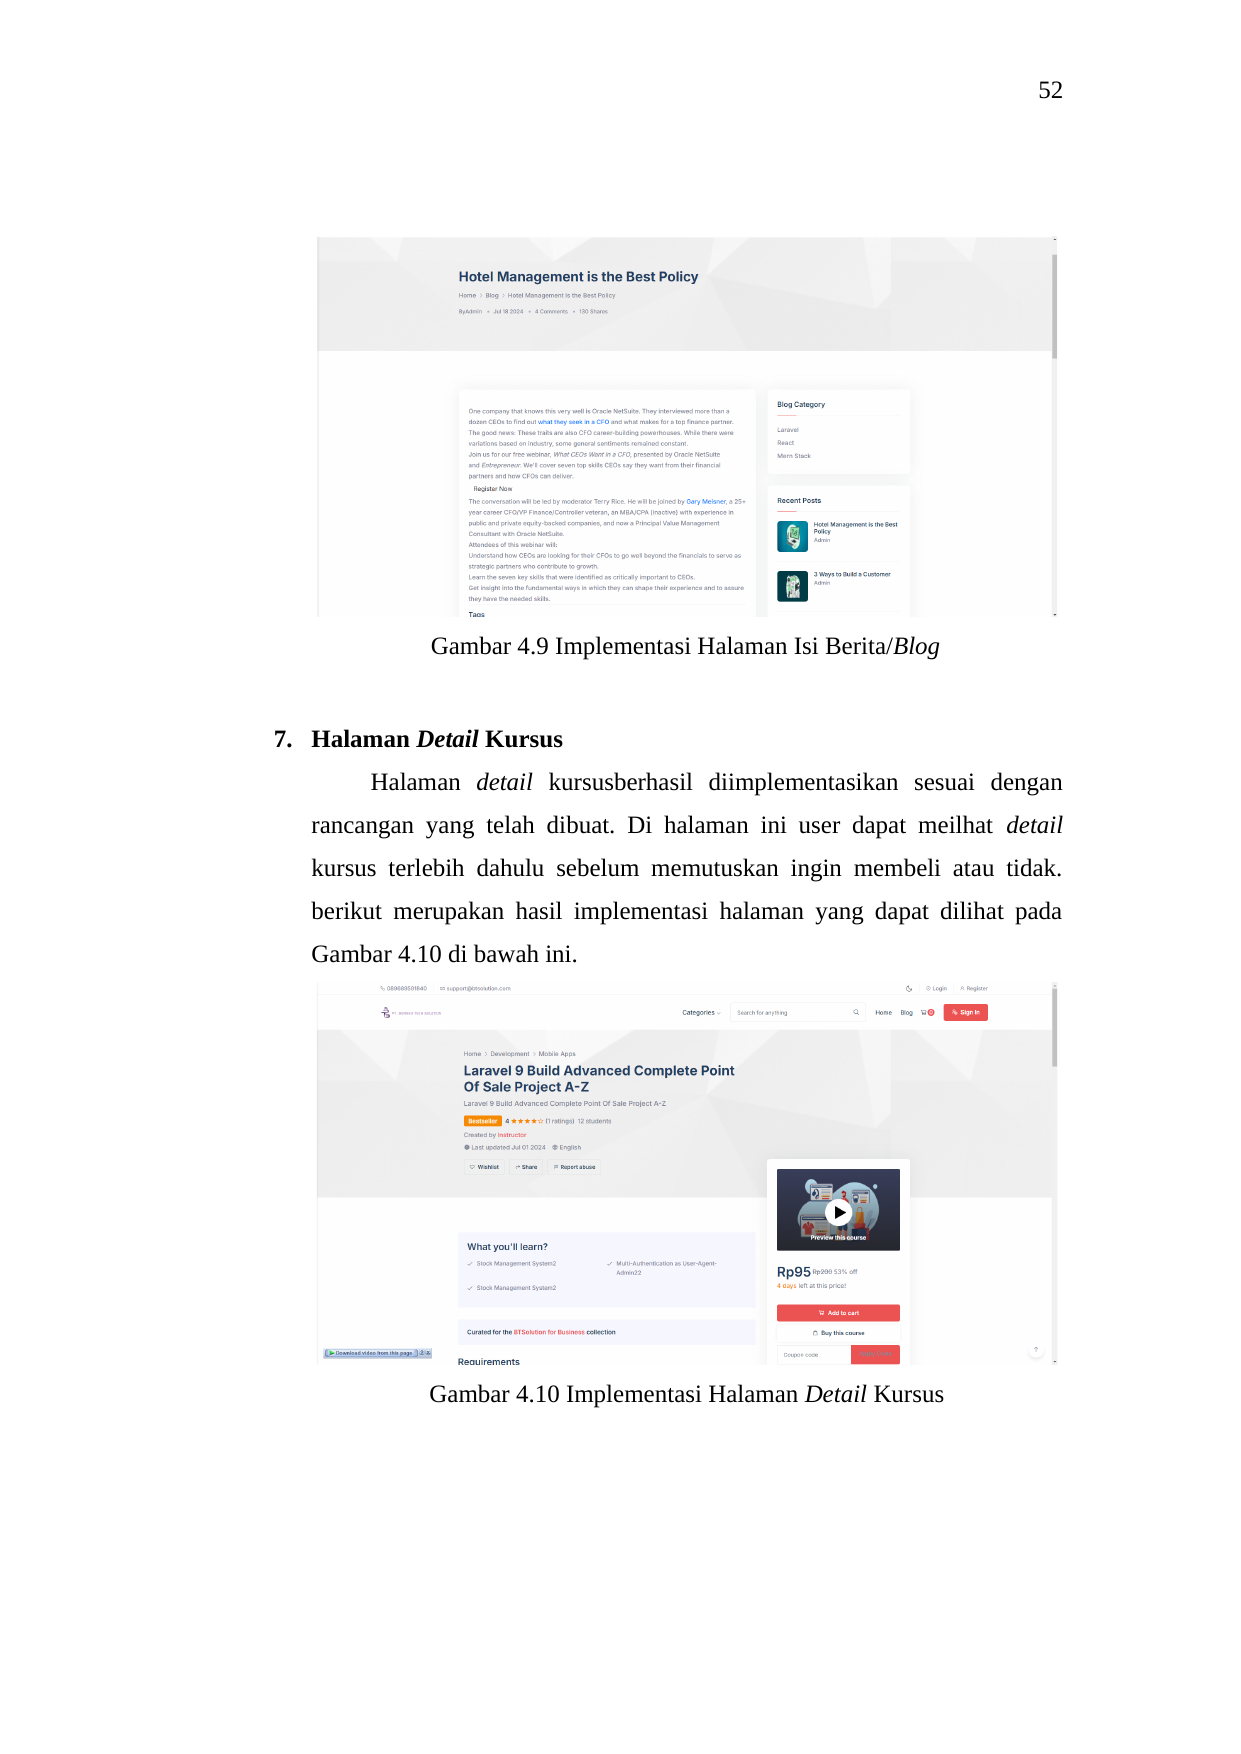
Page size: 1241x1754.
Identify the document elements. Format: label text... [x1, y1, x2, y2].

text Gambar 4.10 Implementasi Halaman Detail Kursus [310, 1379, 1063, 1408]
list Halaman detail kursusberhasil diimplementasikan sesuai dengan rancangan yang telah dibuat. Di halaman ini user dapat meilhat detail kursus terlebih dahulu sebelum memutuskan ingin membeli atau tidak. berikut merupakan hasil implementasi halaman yang dapat dilihat pada Gambar 4.10 di bawah ini. [311, 767, 1063, 968]
picture [317, 236, 1058, 617]
text Gambar 4.9 Implementasi Halaman Isi Berita/Blog [310, 631, 1063, 660]
picture [316, 982, 1058, 1365]
list Halaman Detail Kursus [274, 724, 1063, 752]
